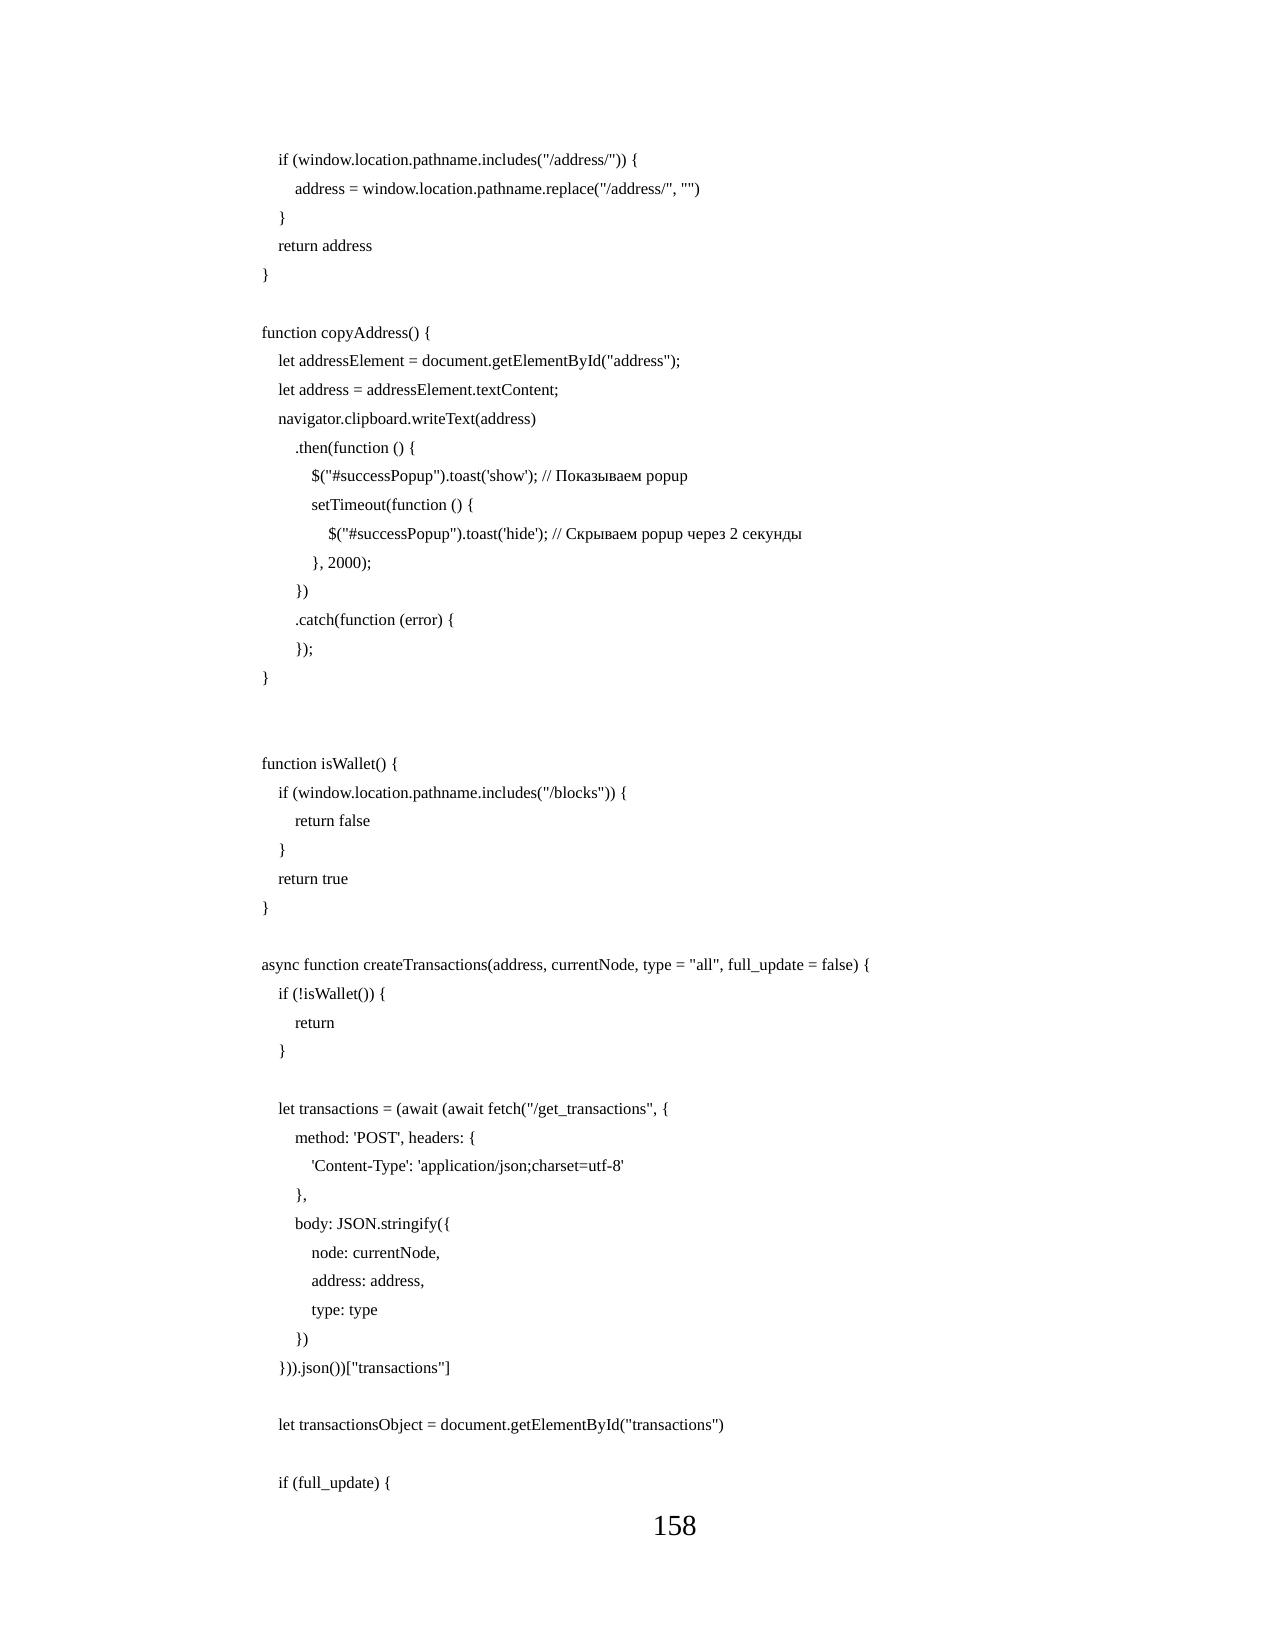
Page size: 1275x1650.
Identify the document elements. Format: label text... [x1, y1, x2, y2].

list } [261, 1041, 1125, 1060]
list type: type [261, 1300, 1125, 1319]
list function isWallet() { [261, 754, 1125, 773]
list setTimeout(function () { [261, 495, 1125, 514]
list if (window.location.pathname.includes("/blocks")) { [261, 782, 1125, 802]
list let address = addressElement.textContent; [261, 380, 1125, 399]
list }); [261, 639, 1125, 658]
list } [261, 897, 1125, 917]
list .then(function () { [261, 437, 1125, 457]
list if (!isWallet()) { [261, 984, 1125, 1003]
list }) [261, 1329, 1125, 1348]
list return false [261, 811, 1125, 830]
list if (window.location.pathname.includes("/address/")) { [261, 150, 1125, 169]
list }, 2000); [261, 552, 1125, 572]
list let transactionsObject = document.getElementById("transactions") [261, 1415, 1125, 1434]
list }) [261, 581, 1125, 600]
list return [261, 1012, 1125, 1032]
list if (full_update) { [261, 1472, 1125, 1492]
list let addressElement = document.getElementById("address"); [261, 351, 1125, 370]
list 'Content-Type': 'application/json;charset=utf-8' [261, 1156, 1125, 1175]
list address = window.location.pathname.replace("/address/", "") [261, 179, 1125, 198]
list } [261, 265, 1125, 284]
list address: address, [261, 1271, 1125, 1290]
list } [261, 840, 1125, 859]
list }, [261, 1185, 1125, 1204]
list node: currentNode, [261, 1242, 1125, 1262]
list })).json())["transactions"] [261, 1357, 1125, 1377]
list $("#successPopup").toast('show'); // Показываем popup [261, 466, 1125, 485]
list method: 'POST', headers: { [261, 1127, 1125, 1147]
list } [261, 207, 1125, 227]
list $("#successPopup").toast('hide'); // Скрываем popup через 2 секунды [261, 524, 1125, 543]
list navigator.clipboard.writeText(address) [261, 409, 1125, 428]
list } [261, 667, 1125, 687]
list function copyAddress() { [261, 322, 1125, 342]
list return true [261, 869, 1125, 888]
list body: JSON.stringify({ [261, 1214, 1125, 1233]
list .catch(function (error) { [261, 610, 1125, 629]
list let transactions = (await (await fetch("/get_transactions", { [261, 1099, 1125, 1118]
list async function createTransactions(address, currentNode, type = "all", full_update = false) { [261, 955, 1125, 974]
list return address [261, 236, 1125, 255]
